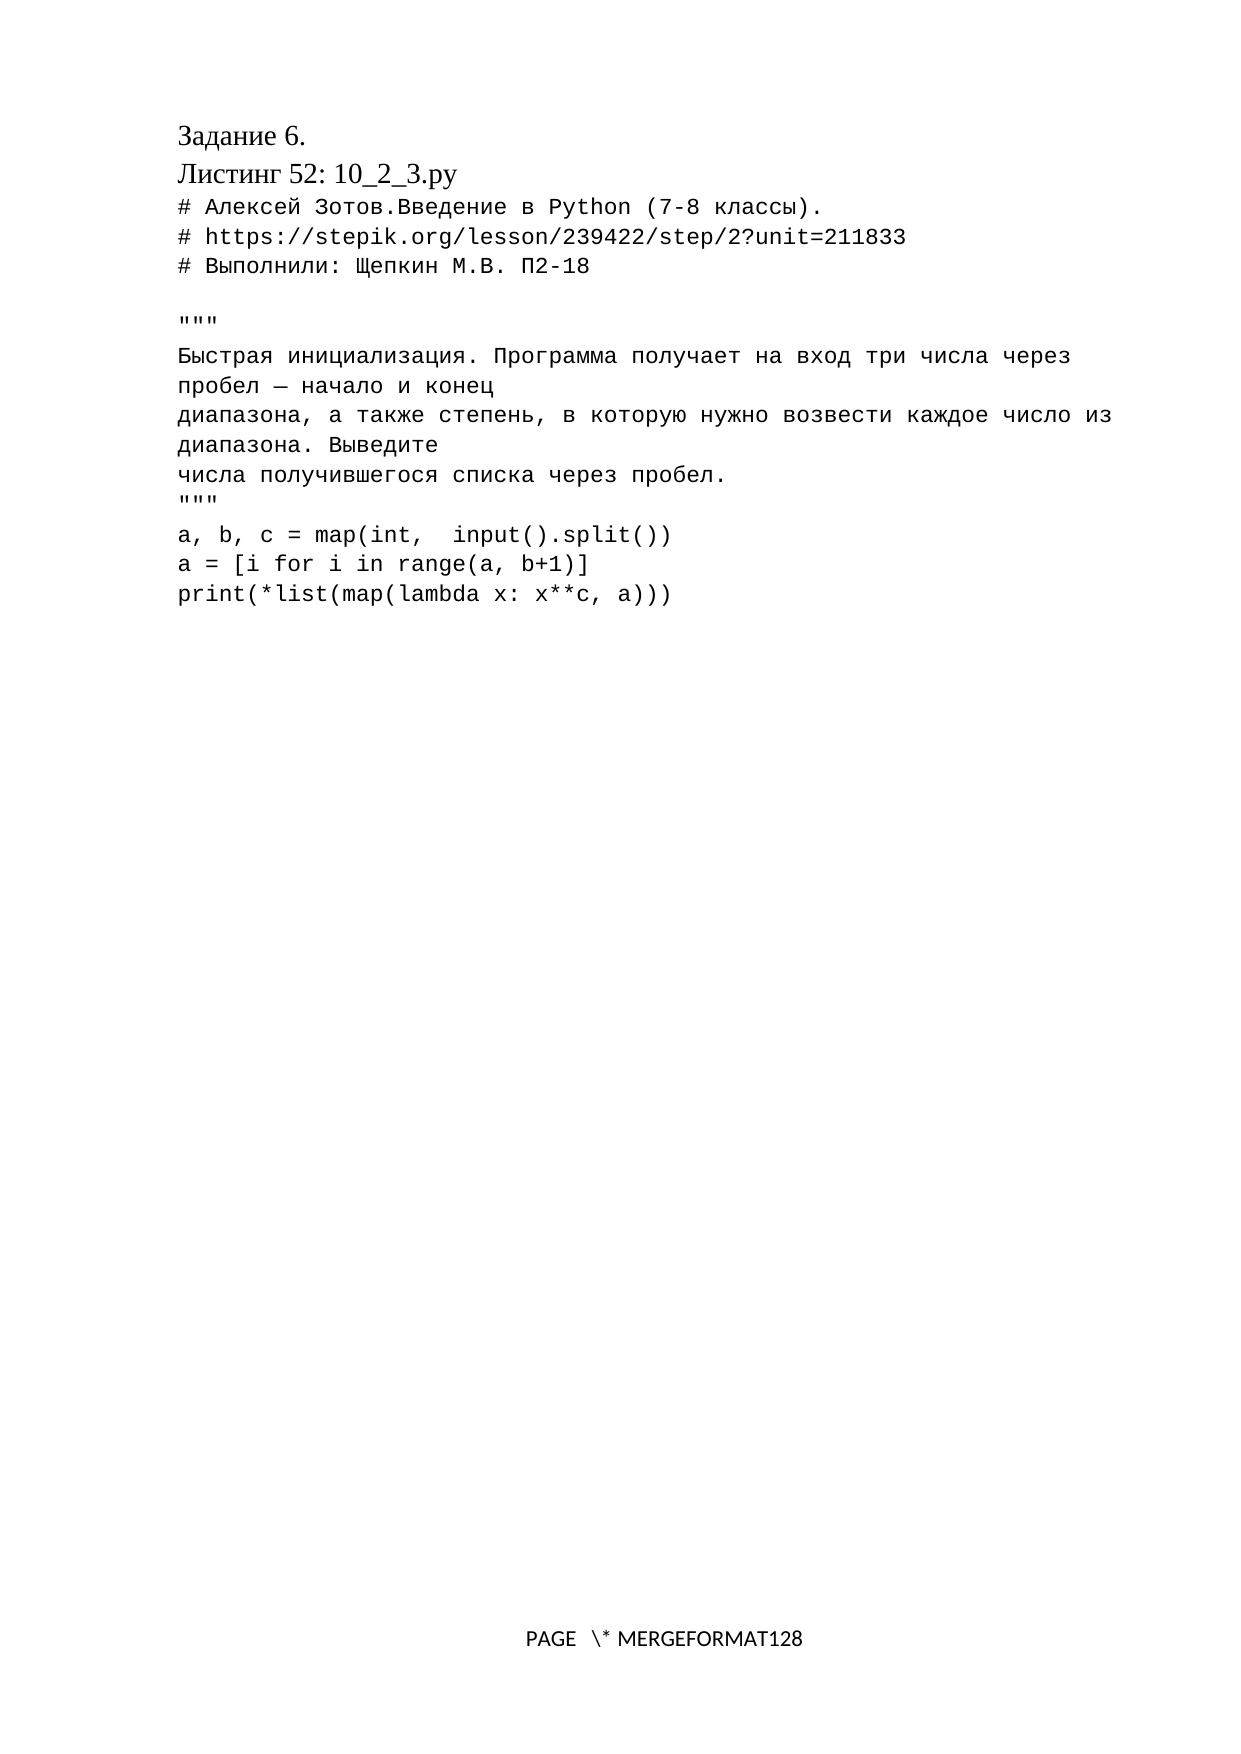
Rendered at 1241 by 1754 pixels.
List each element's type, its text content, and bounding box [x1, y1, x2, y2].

text диапазона, а также степень, в которую нужно возвести каждое число из диапазона. Выведите [177, 404, 1152, 459]
text # https://stepik.org/lesson/239422/step/2?unit=211833 [177, 225, 1152, 251]
text Быстрая инициализация. Программа получает на вход три числа через пробел — начало и конец [177, 344, 1152, 400]
text числа получившегося списка через пробел. [177, 463, 1152, 489]
text # Алексей Зотов.Введение в Python (7-8 классы). [177, 195, 1152, 221]
text """ [177, 493, 1152, 519]
text # Выполнили: Щепкин М.В. П2-18 [177, 255, 1152, 281]
text Листинг 52: 10_2_3.py [177, 157, 1152, 190]
text """ [177, 314, 1152, 340]
text print(*list(map(lambda x: x**c, a))) [177, 582, 1152, 608]
text a = [i for i in range(a, b+1)] [177, 553, 1152, 579]
text Задание 6. [177, 118, 1152, 152]
text a, b, c = map(int, input().split()) [177, 523, 1152, 549]
